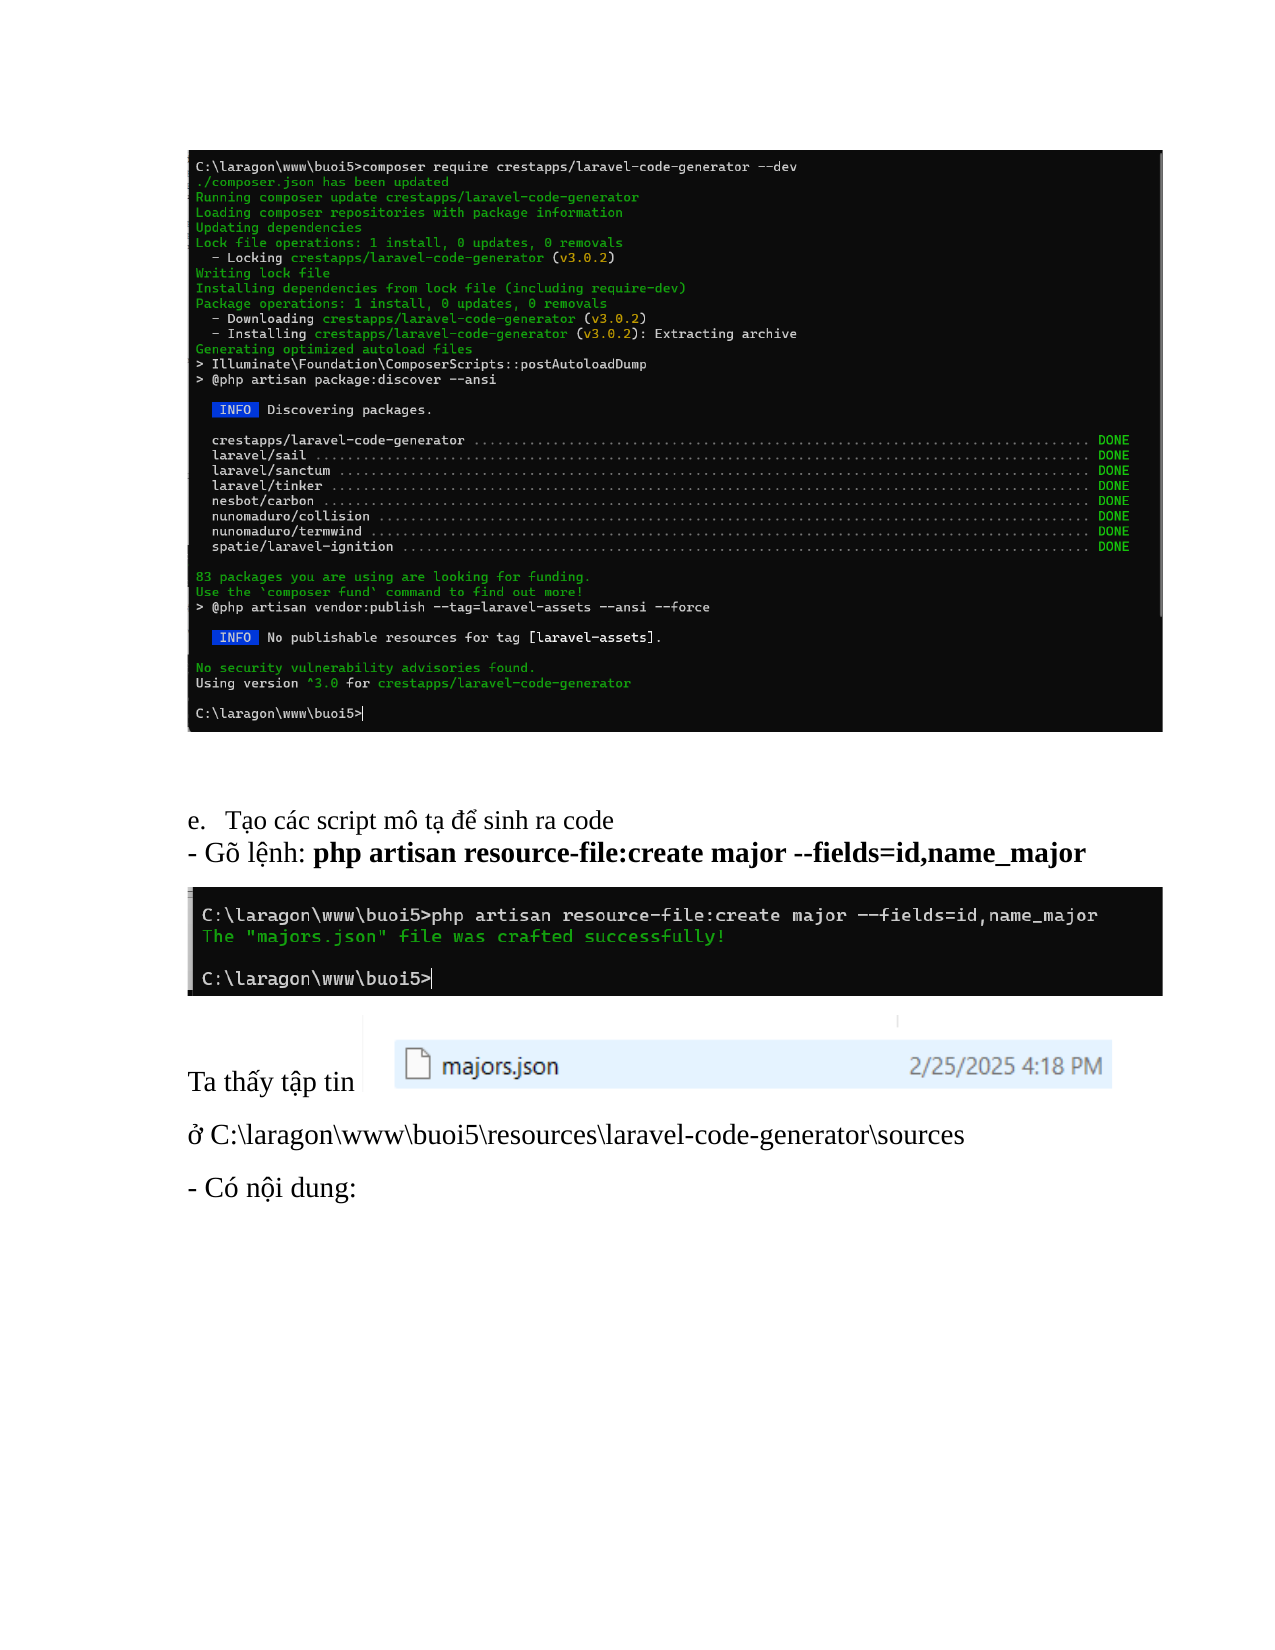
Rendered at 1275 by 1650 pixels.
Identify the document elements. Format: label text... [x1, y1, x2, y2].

text ở C:\laragon\www\buoi5\resources\laravel-code-generator\sources [187, 1117, 1125, 1151]
list Tạo các script mô tạ để sinh ra code [187, 804, 1125, 835]
picture [187, 150, 1163, 732]
picture [187, 887, 1163, 996]
picture [362, 1015, 1113, 1092]
text - Có nội dung: [187, 1170, 1125, 1204]
text - Gõ lệnh: php artisan resource-file:create major --fields=id,name_major [187, 835, 1125, 868]
